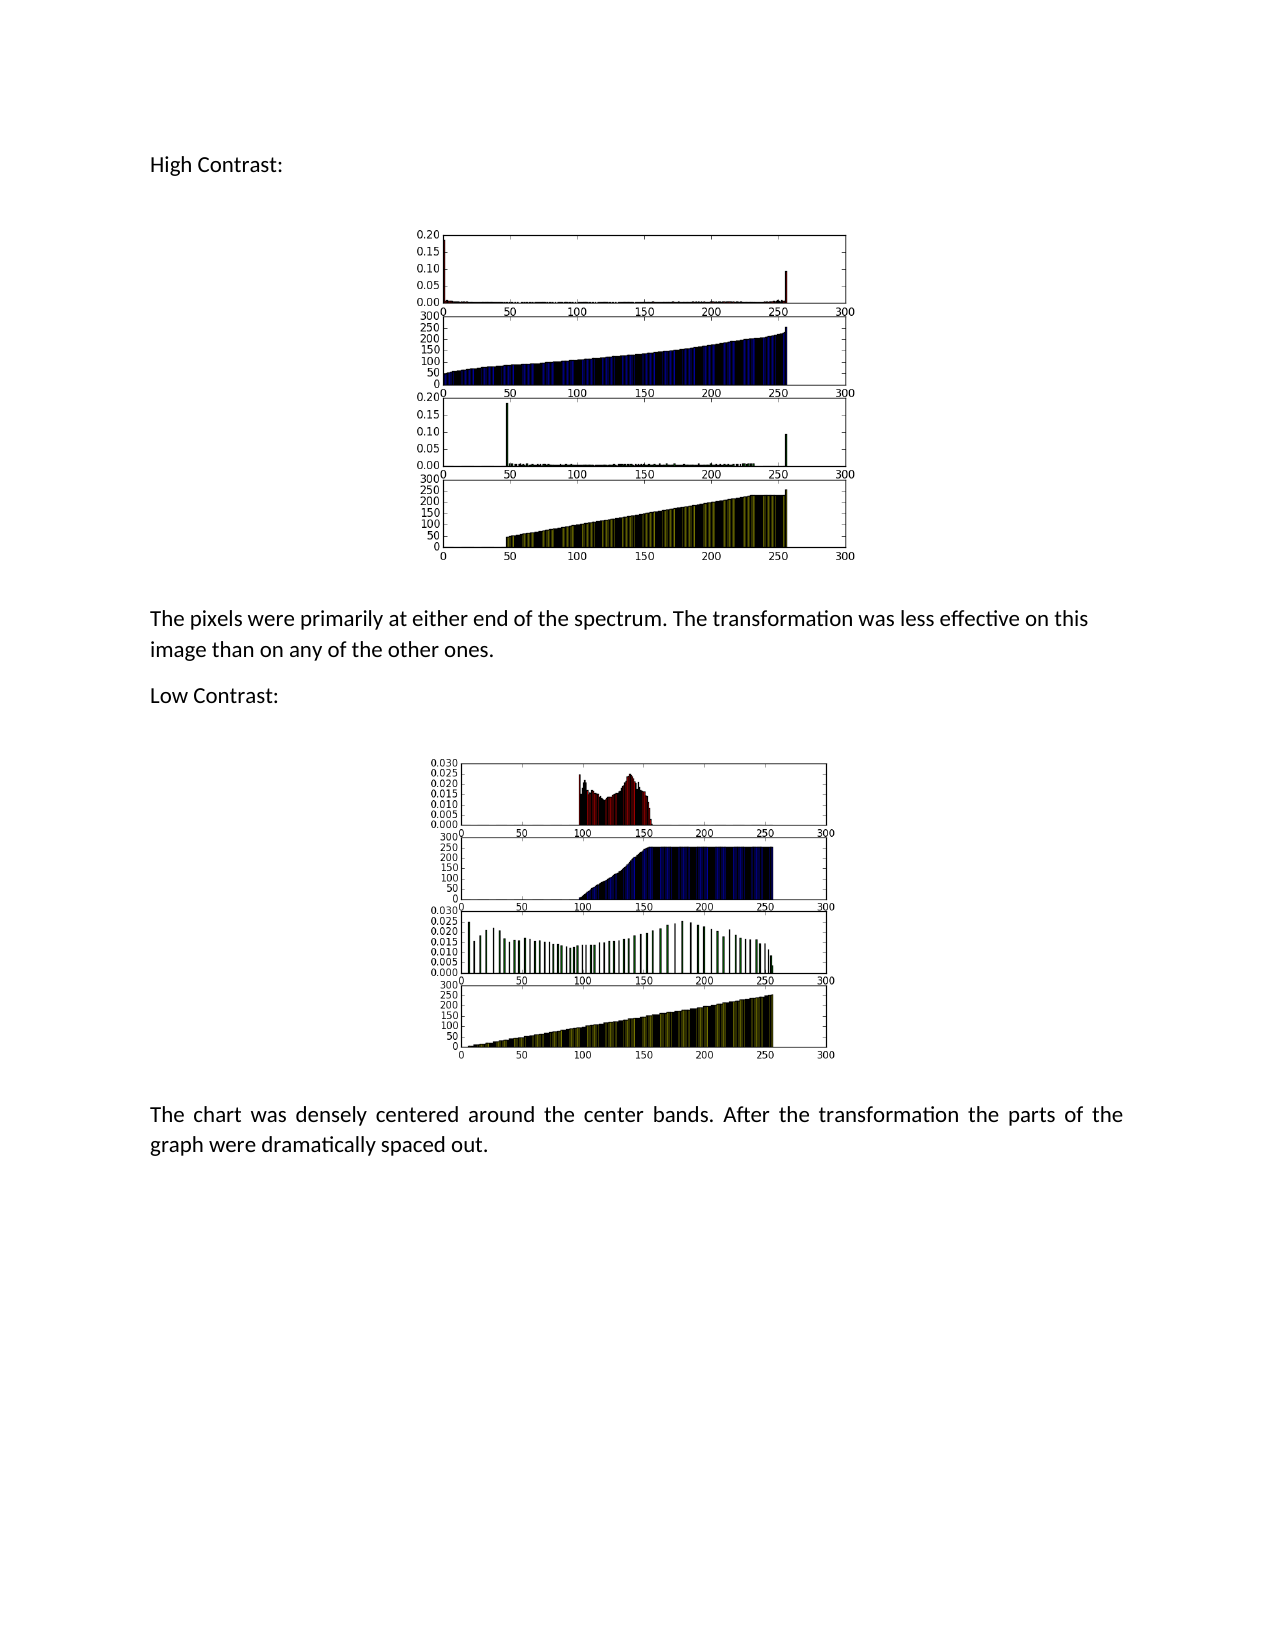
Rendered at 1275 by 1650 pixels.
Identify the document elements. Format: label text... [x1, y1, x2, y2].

text The chart was densely centered around the center bands. After the transformation the parts of the graph were dramatically spaced out. [150, 1100, 1125, 1158]
text The pixels were primarily at either end of the spectrum. The transformation was less effective on this image than on any of the other ones. [150, 604, 1125, 663]
picture [402, 728, 873, 1082]
picture [378, 196, 897, 586]
text High Contrast: [150, 150, 1125, 178]
text Low Contrast: [150, 682, 1125, 709]
